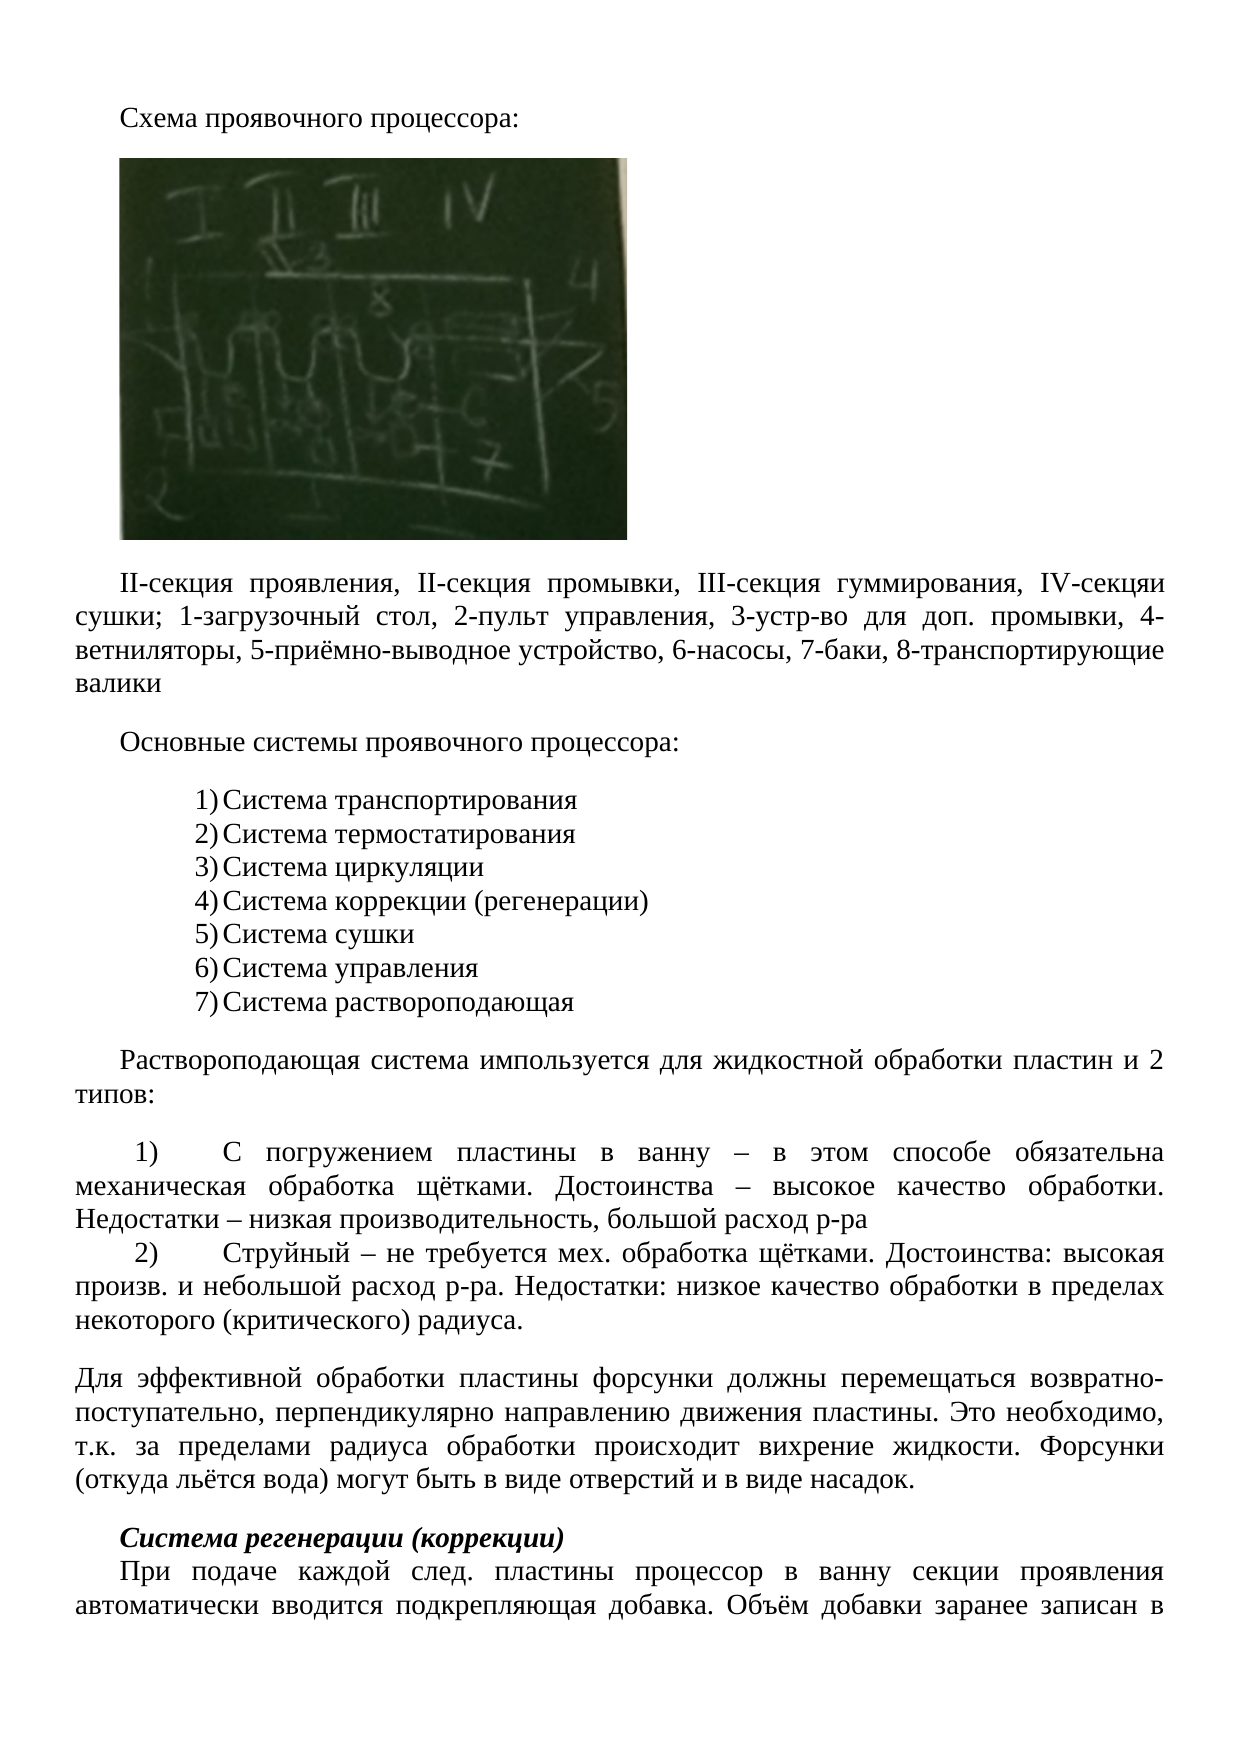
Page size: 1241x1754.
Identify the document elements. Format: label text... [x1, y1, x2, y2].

picture [119, 158, 628, 540]
text Схема проявочного процессора: [75, 100, 1165, 133]
list Система циркуляции [150, 849, 1165, 883]
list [75, 1553, 1165, 1620]
list Система раствороподающая [150, 984, 1165, 1017]
list Система транспортирования [150, 782, 1165, 816]
list С погружением пластины в ванну – в этом способе обязательна механическая обработка щётками. Достоинства – высокое качество обработки. Недостатки – низкая производительность, большой расход р-ра [75, 1134, 1165, 1235]
text Основные системы проявочного процессора: [75, 724, 1165, 757]
text Для эффективной обработки пластины форсунки должны перемещаться возвратно-поступательно, перпендикулярно направлению движения пластины. Это необходимо, т.к. за пределами радиуса обработки происходит вихрение жидкости. Форсунки (откуда льётся вода) могут быть в виде отверстий и в виде насадок. [75, 1361, 1165, 1495]
list Система коррекции (регенерации) [150, 883, 1165, 917]
text II-секция проявления, II-секция промывки, III-секция гуммирования, IV-секцяи сушки; 1-загрузочный стол, 2-пульт управления, 3-устр-во для доп. промывки, 4-ветниляторы, 5-приёмно-выводное устройство, 6-насосы, 7-баки, 8-транспортирующие валики [75, 565, 1165, 699]
list Система управления [150, 950, 1165, 984]
list Система сушки [150, 917, 1165, 950]
list Система регенерации (коррекции) [75, 1520, 1165, 1553]
text Раствороподающая система импользуется для жидкостной обработки пластин и 2 типов: [75, 1042, 1165, 1109]
list Система термостатирования [150, 816, 1165, 849]
list Струйный – не требуется мех. обработка щётками. Достоинства: высокая произв. и небольшой расход р-ра. Недостатки: низкое качество обработки в пределах некоторого (критического) радиуса. [75, 1235, 1165, 1336]
